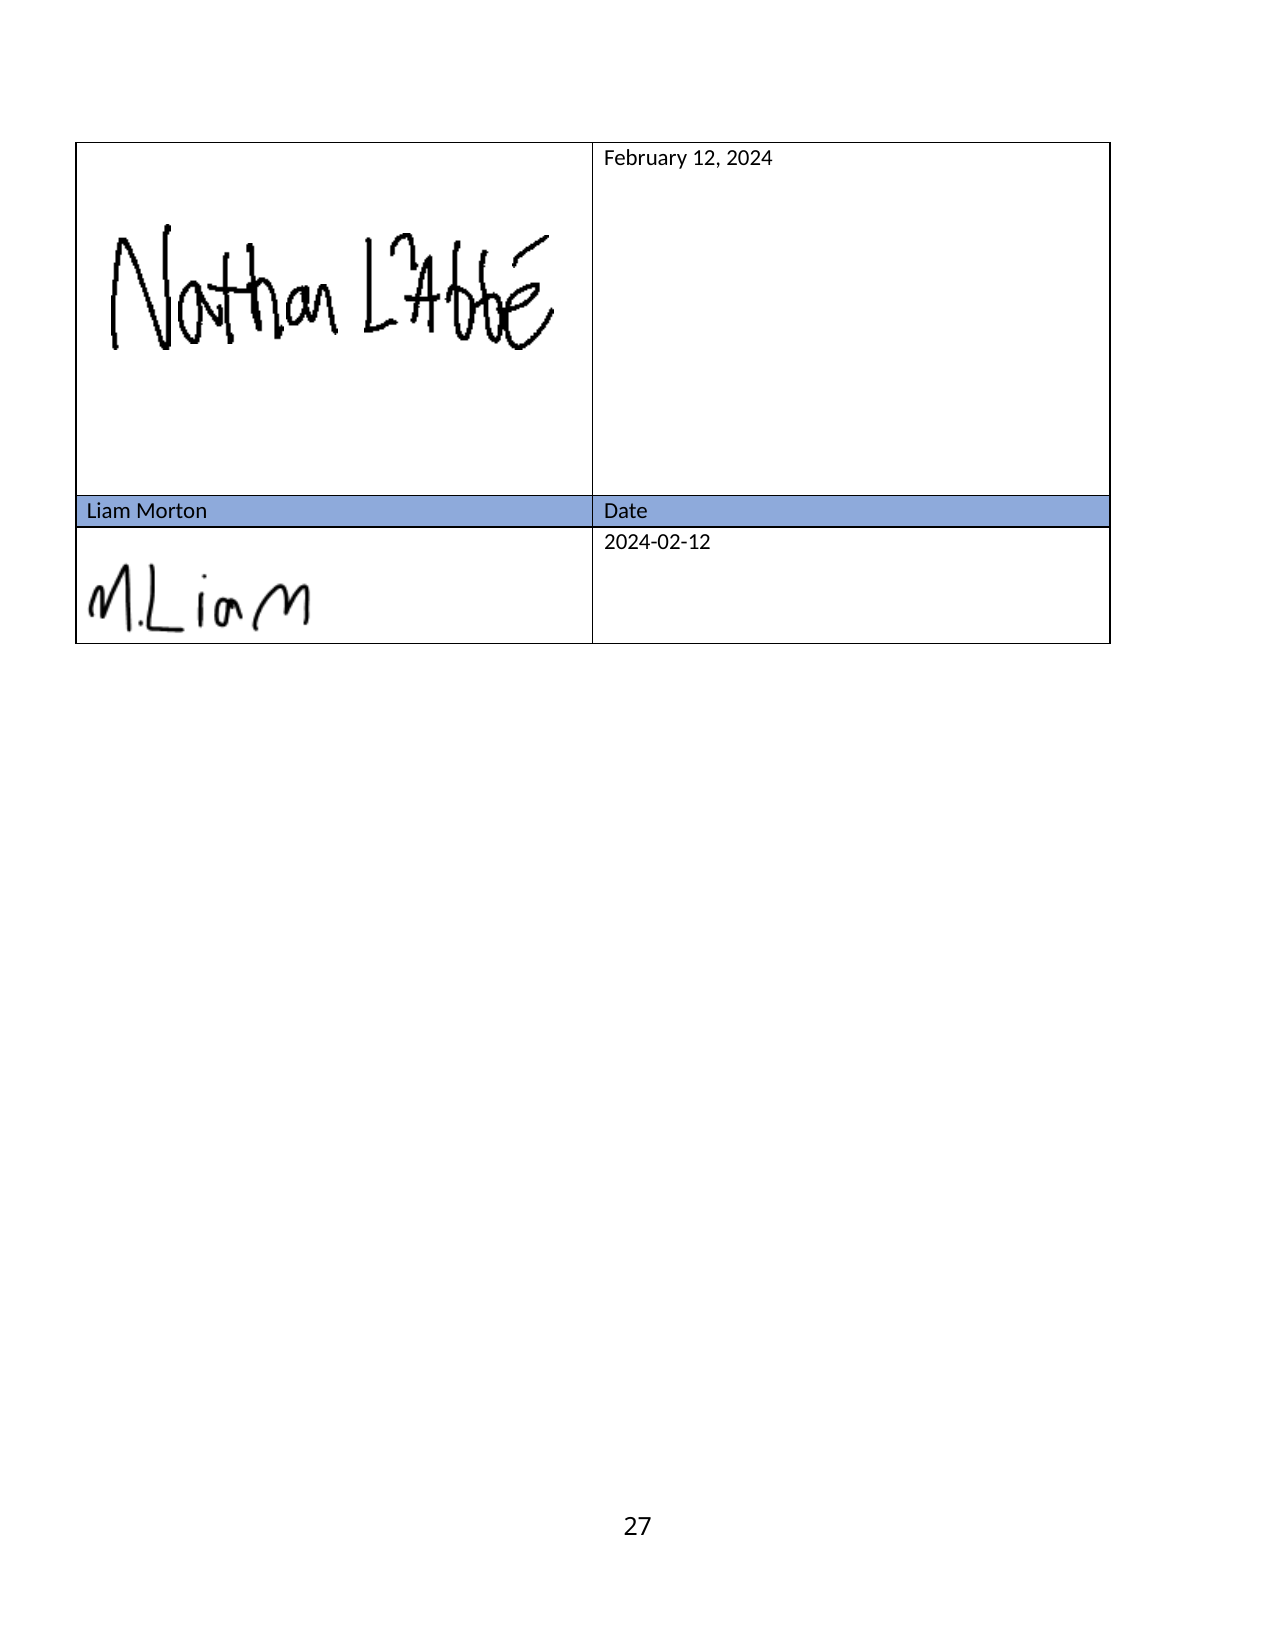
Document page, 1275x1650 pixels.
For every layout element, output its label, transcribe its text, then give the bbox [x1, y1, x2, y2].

table_cell February 12, 2024 [593, 143, 1109, 495]
table_cell [77, 143, 592, 495]
picture [364, 233, 554, 350]
table_cell Date [593, 496, 1109, 526]
table_cell Liam Morton [77, 496, 592, 526]
picture [86, 557, 318, 641]
picture [286, 284, 338, 335]
table_cell [77, 528, 592, 643]
picture [111, 224, 171, 350]
picture [178, 243, 284, 344]
table_cell 2024-02-12 [593, 528, 1109, 643]
